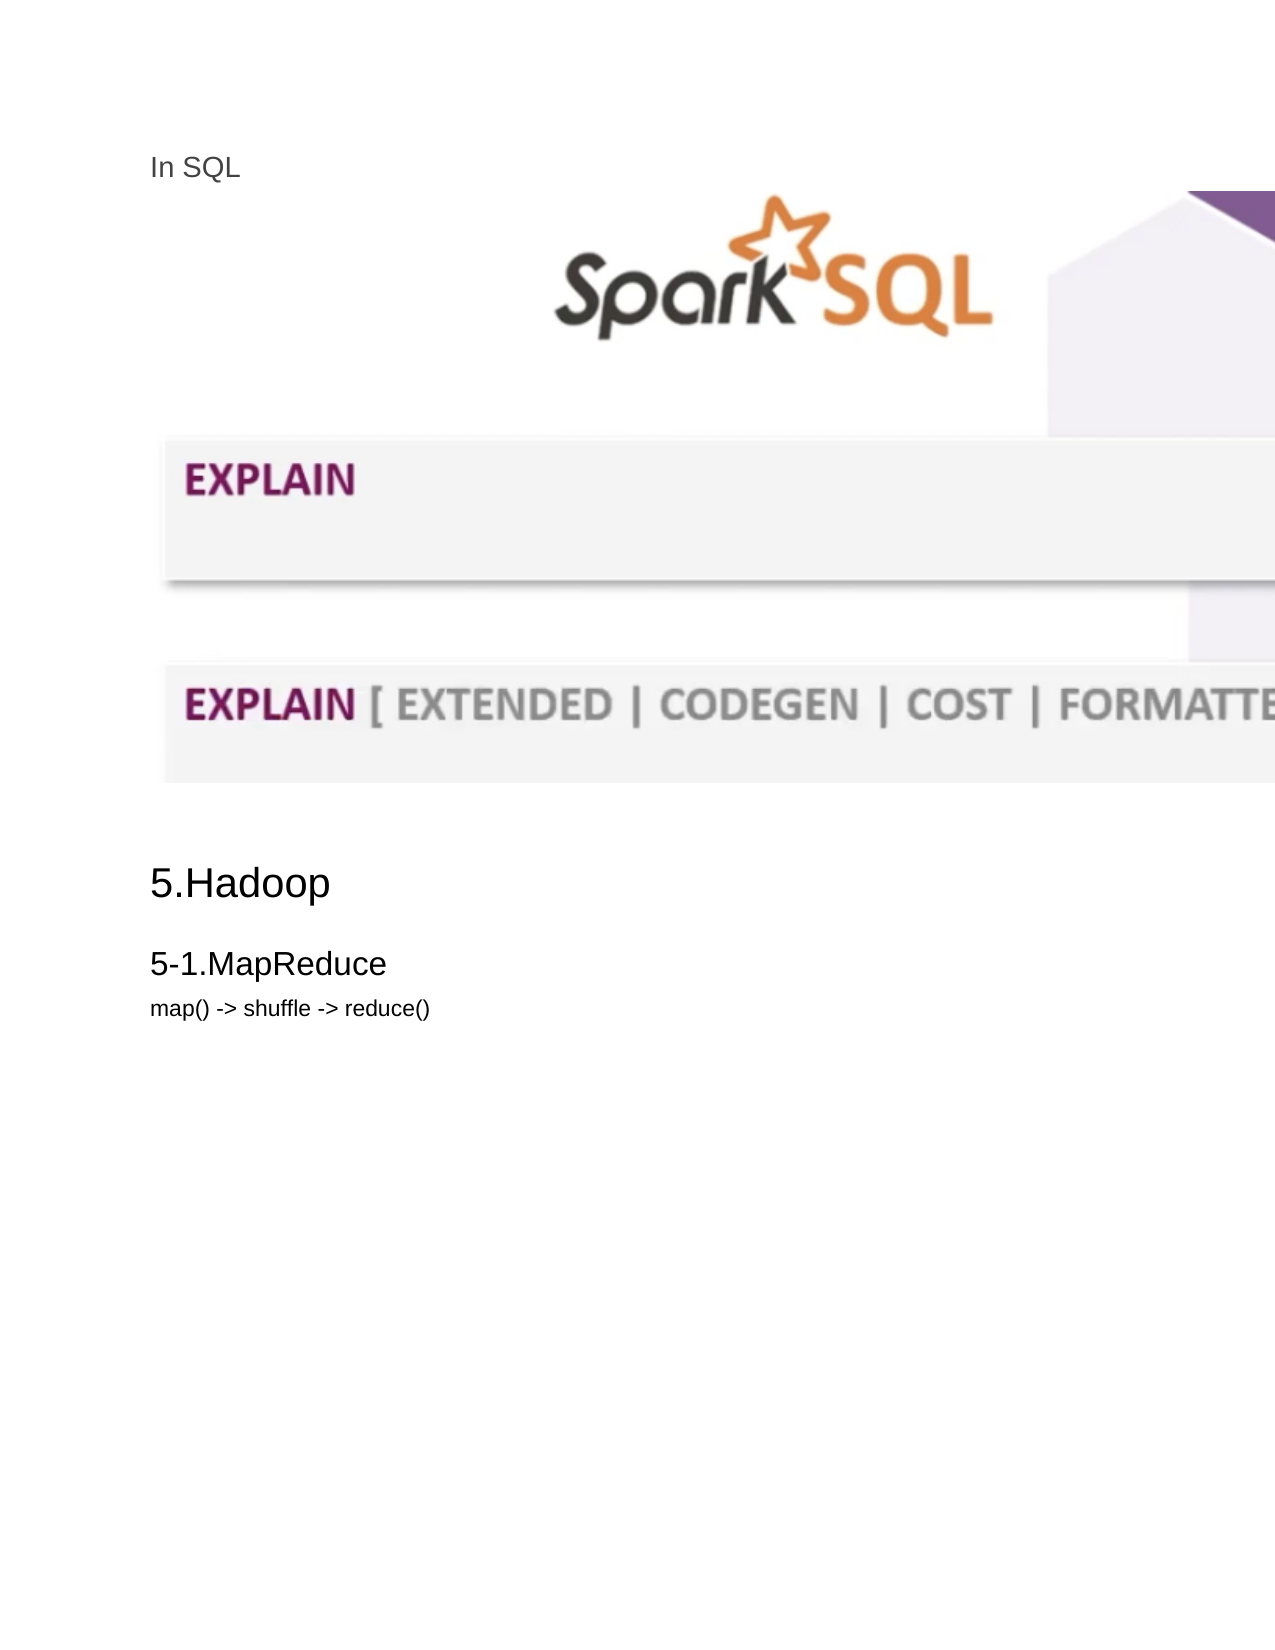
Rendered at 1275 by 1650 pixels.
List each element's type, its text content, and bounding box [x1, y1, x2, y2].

subtitle In SQL [150, 150, 1125, 183]
subtitle 5.Hadoop [150, 858, 1125, 906]
picture [150, 191, 1275, 783]
subtitle 5-1.MapReduce [150, 944, 1125, 982]
text map() -> shuffle -> reduce() [150, 994, 1125, 1021]
